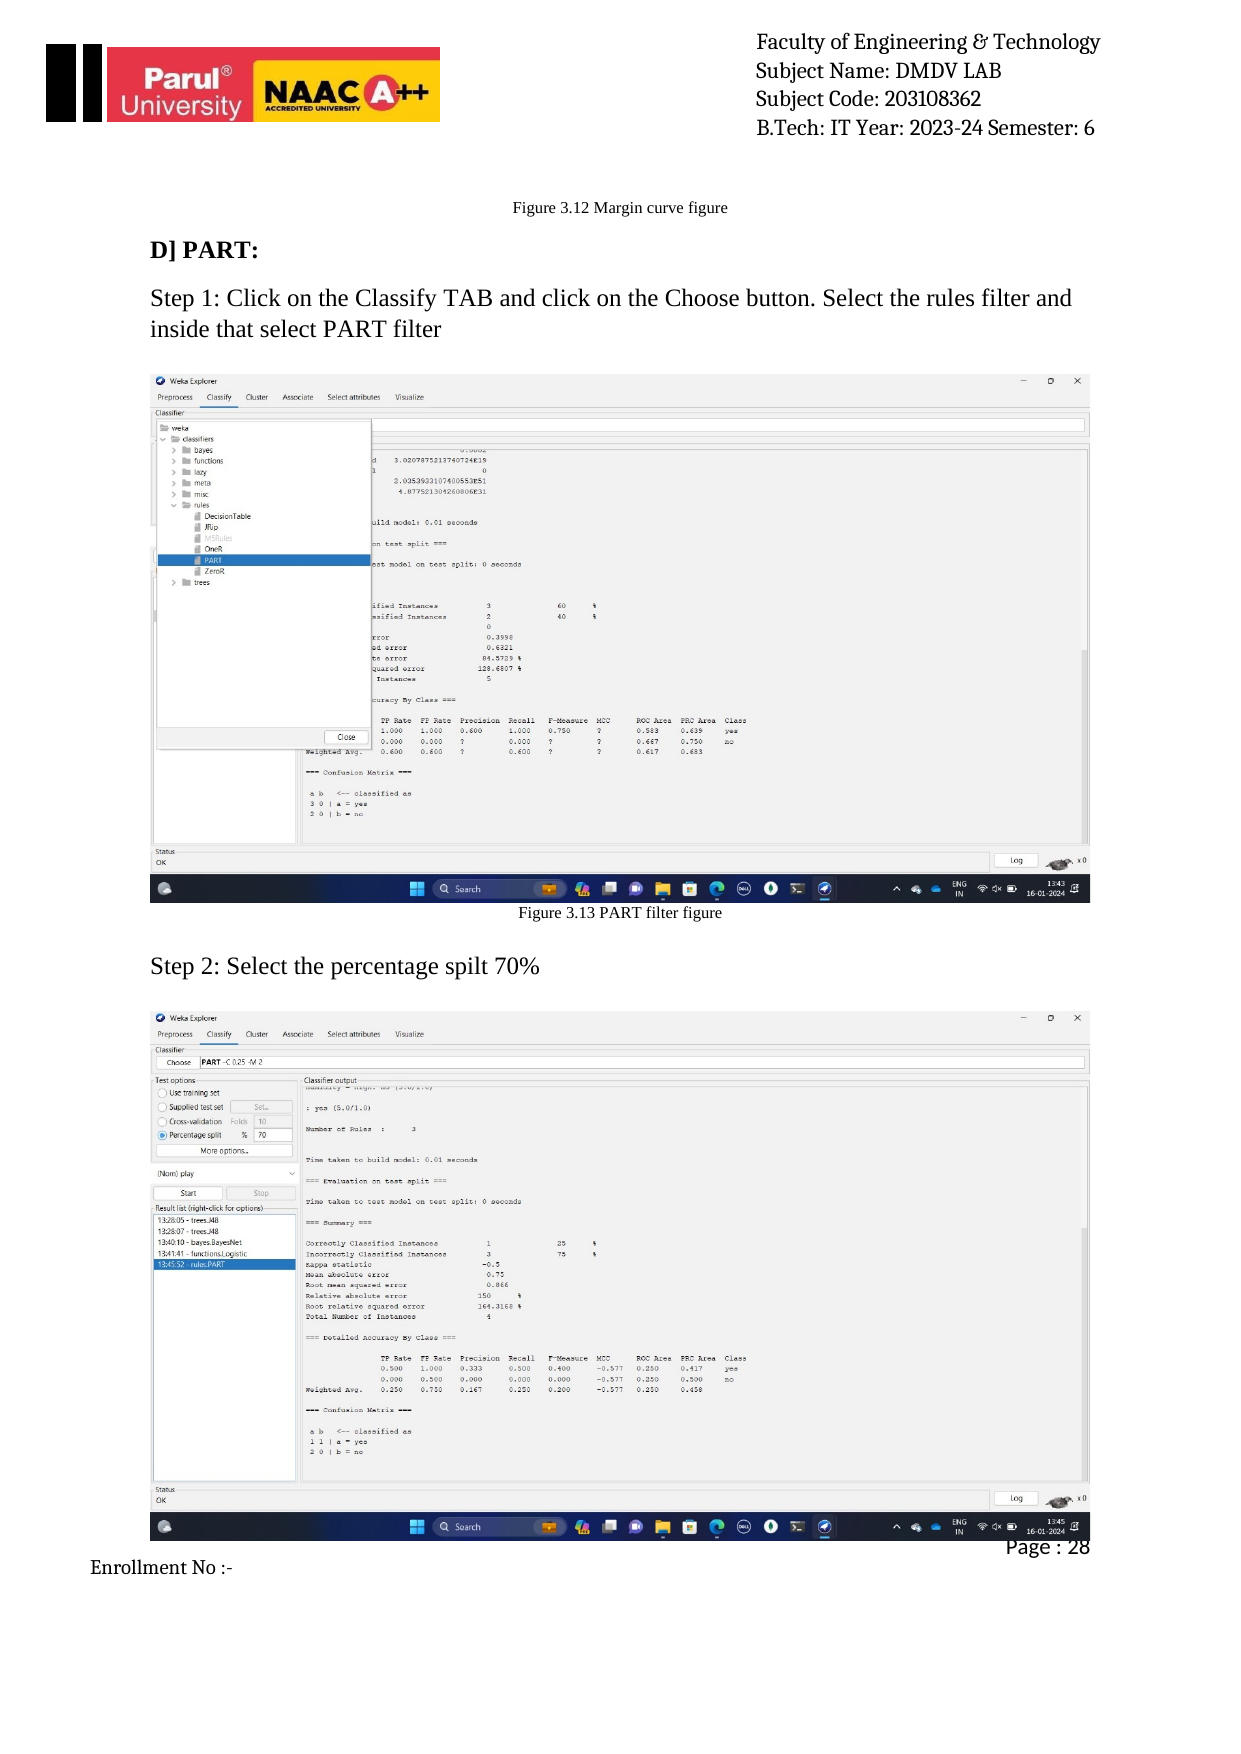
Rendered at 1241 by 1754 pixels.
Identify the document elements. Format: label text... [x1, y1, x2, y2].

text Figure 3.13 PART filter figure [150, 903, 1090, 922]
text Step 1: Click on the Classify TAB and click on the Choose button. Select the rules filter and inside that select PART filter [150, 283, 1090, 343]
picture [107, 47, 440, 122]
picture [150, 374, 1091, 903]
text Figure 3.12 Margin curve figure [150, 198, 1090, 217]
picture [150, 1011, 1091, 1541]
text Step 2: Select the percentage spilt 70% [150, 951, 1090, 980]
text D] PART: [150, 235, 1090, 264]
